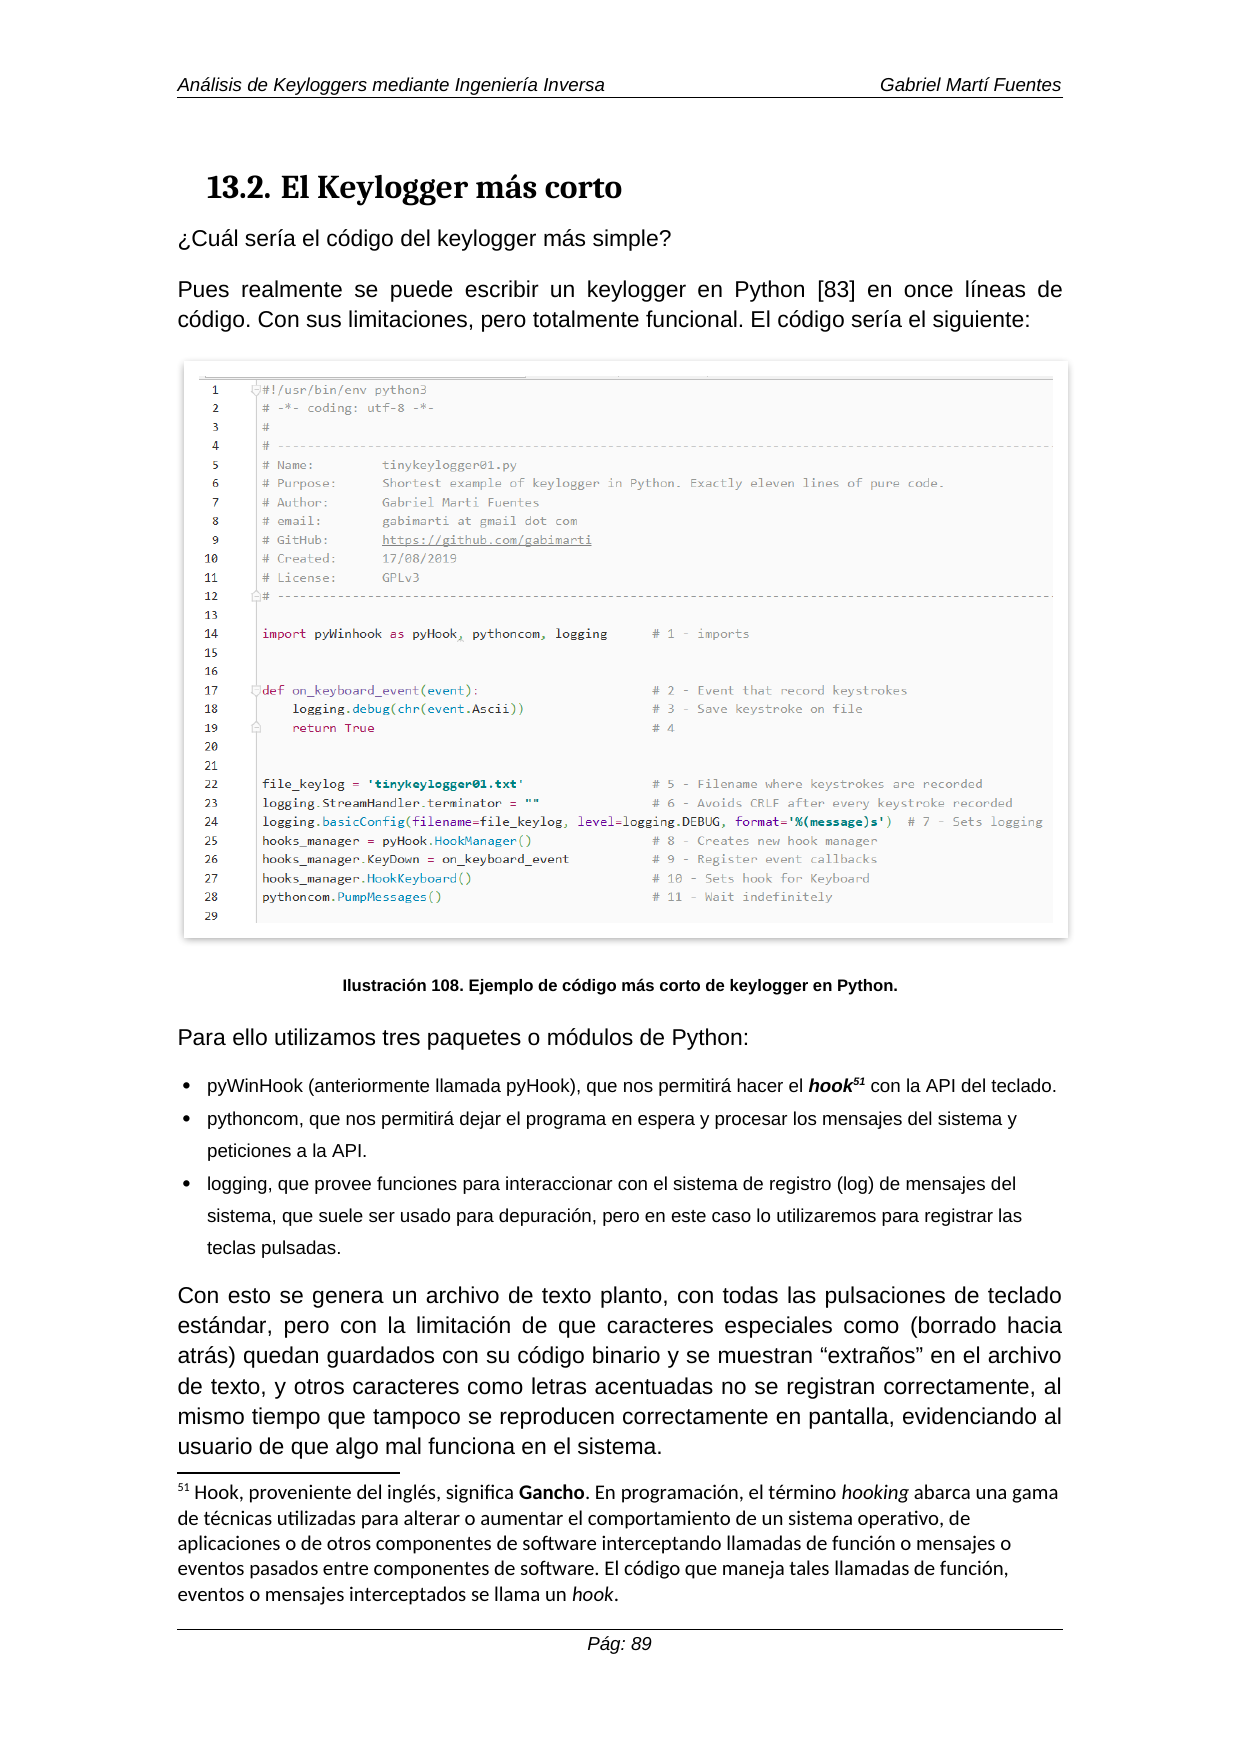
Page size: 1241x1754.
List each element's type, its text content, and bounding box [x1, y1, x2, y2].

text Para ello utilizamos tres paquetes o módulos de Python: [177, 1024, 1063, 1051]
subtitle El Keylogger más corto [207, 168, 1063, 207]
text Pues realmente se puede escribir un keylogger en Python en once líneas de código. Con sus limitaciones, pero totalmente funcional. El código sería el siguiente: [177, 276, 1063, 333]
list pythoncom, que nos permitirá dejar el programa en espera y procesar los mensajes del sistema y peticiones a la API. [183, 1108, 1063, 1162]
text Ilustración 108. Ejemplo de código más corto de keylogger en Python. [177, 976, 1063, 995]
list logging, que provee funciones para interaccionar con el sistema de registro (log) de mensajes del sistema, que suele ser usado para depuración, pero en este caso lo utilizaremos para registrar las teclas pulsadas. [183, 1172, 1063, 1259]
list pyWinHook (anteriormente llamada pyHook), que nos permitirá hacer el hook con la API del teclado. [183, 1075, 1063, 1097]
picture [199, 376, 1053, 923]
text ¿Cuál sería el código del keylogger más simple? [177, 225, 1063, 251]
text Con esto se genera un archivo de texto planto, con todas las pulsaciones de teclado estándar, pero con la limitación de que caracteres especiales como (borrado hacia atrás) quedan guardados con su código binario y se muestran “extraños” en el archivo de texto, y otros caracteres como letras acentuadas no se registran correctamente, al mismo tiempo que tampoco se reproducen correctamente en pantalla, evidenciando al usuario de que algo mal funciona en el sistema. [177, 1282, 1063, 1459]
